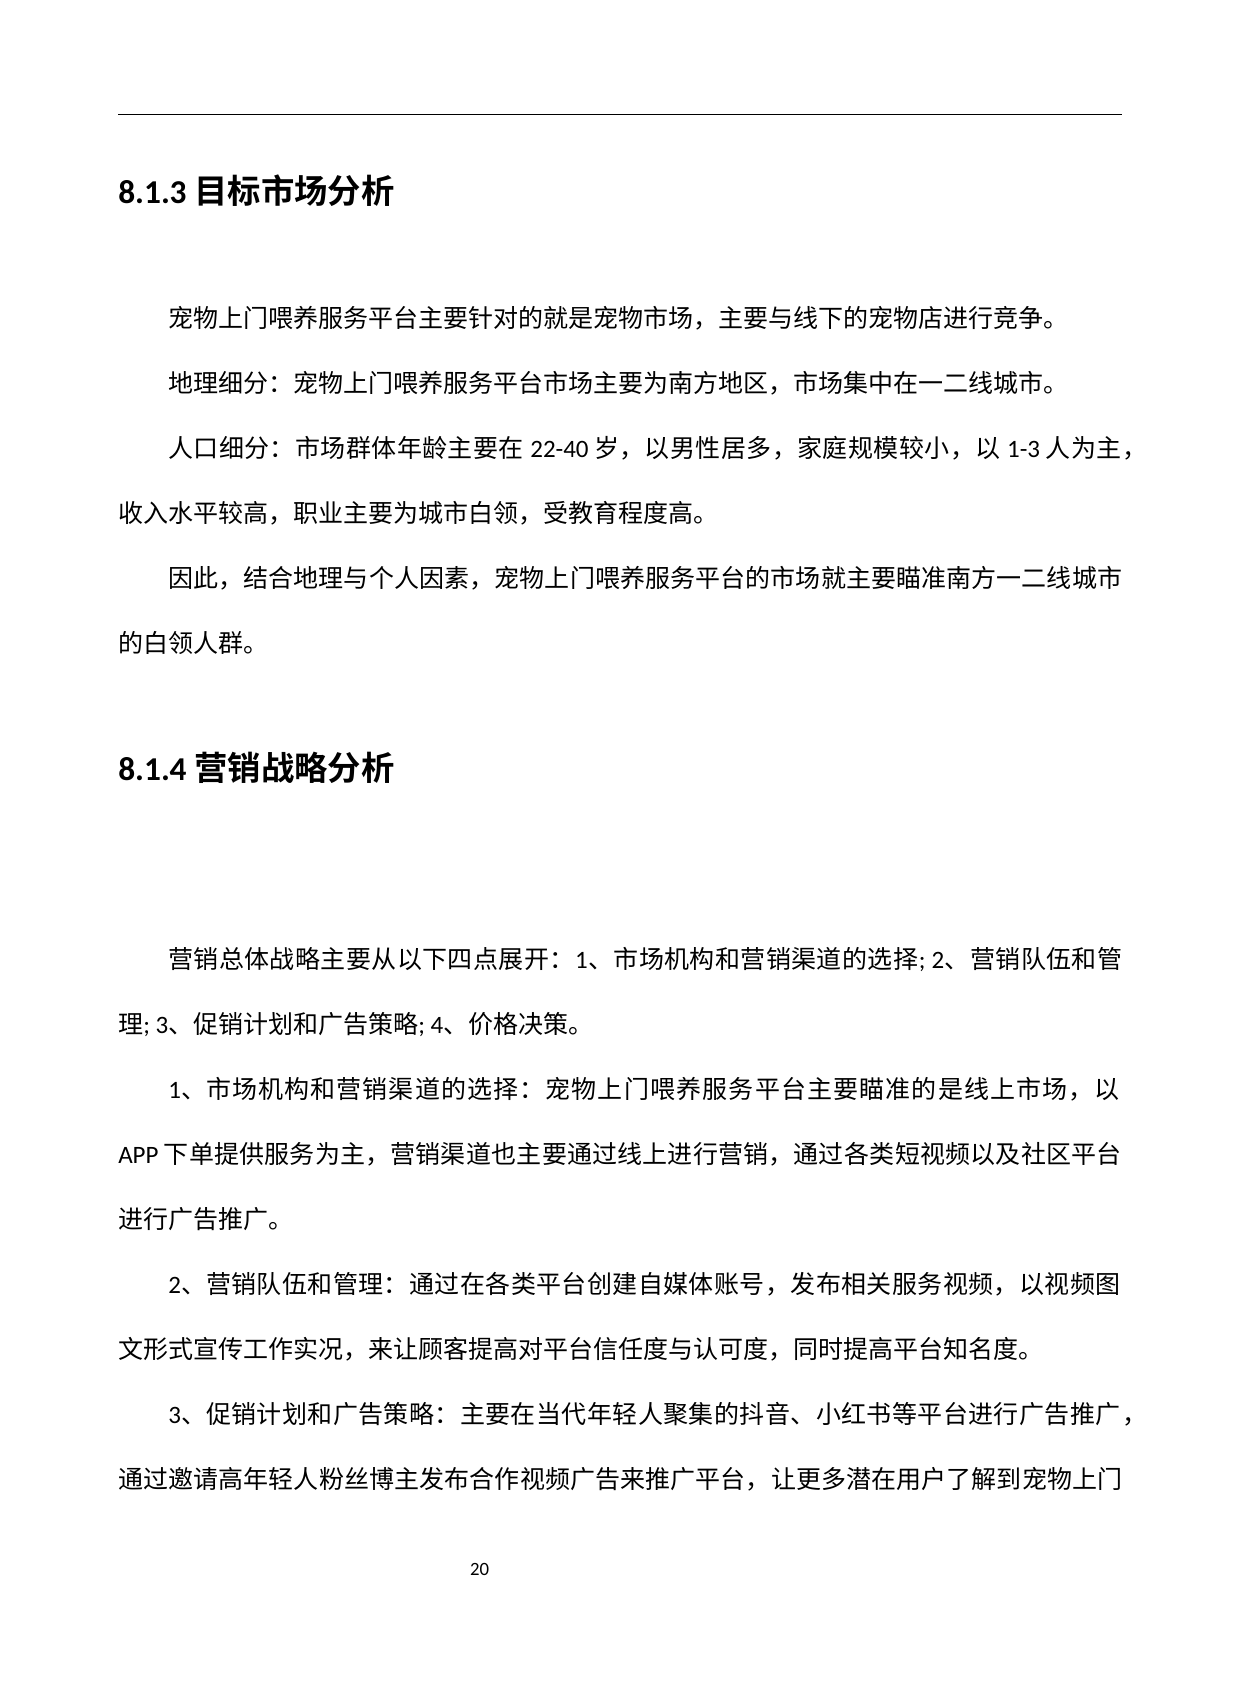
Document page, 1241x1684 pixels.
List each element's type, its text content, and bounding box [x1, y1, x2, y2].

text 宠物上门喂养服务平台主要针对的就是宠物市场，主要与线下的宠物店进行竞争。 [118, 284, 1122, 349]
text 人口细分：市场群体年龄主要在22-40岁，以男性居多，家庭规模较小，以1-3人为主，收入水平较高，职业主要为城市白领，受教育程度高。 [118, 414, 1122, 544]
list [118, 1381, 1122, 1511]
text 地理细分：宠物上门喂养服务平台市场主要为南方地区，市场集中在一二线城市。 [118, 349, 1122, 414]
subtitle 8.1.3 目标市场分析 [118, 157, 1122, 222]
list 营销队伍和管理：通过在各类平台创建自媒体账号，发布相关服务视频，以视频图文形式宣传工作实况，来让顾客提高对平台信任度与认可度，同时提高平台知名度。 [118, 1251, 1122, 1381]
subtitle 8.1.4 营销战略分析 [118, 733, 1122, 798]
list 市场机构和营销渠道的选择：宠物上门喂养服务平台主要瞄准的是线上市场，以APP下单提供服务为主，营销渠道也主要通过线上进行营销，通过各类短视频以及社区平台进行广告推广。 [118, 1056, 1122, 1251]
text 营销总体战略主要从以下四点展开：1、市场机构和营销渠道的选择; 2、营销队伍和管理; 3、促销计划和广告策略; 4、价格决策。 [118, 926, 1122, 1056]
text 因此，结合地理与个人因素，宠物上门喂养服务平台的市场就主要瞄准南方一二线城市的白领人群。 [118, 544, 1122, 674]
